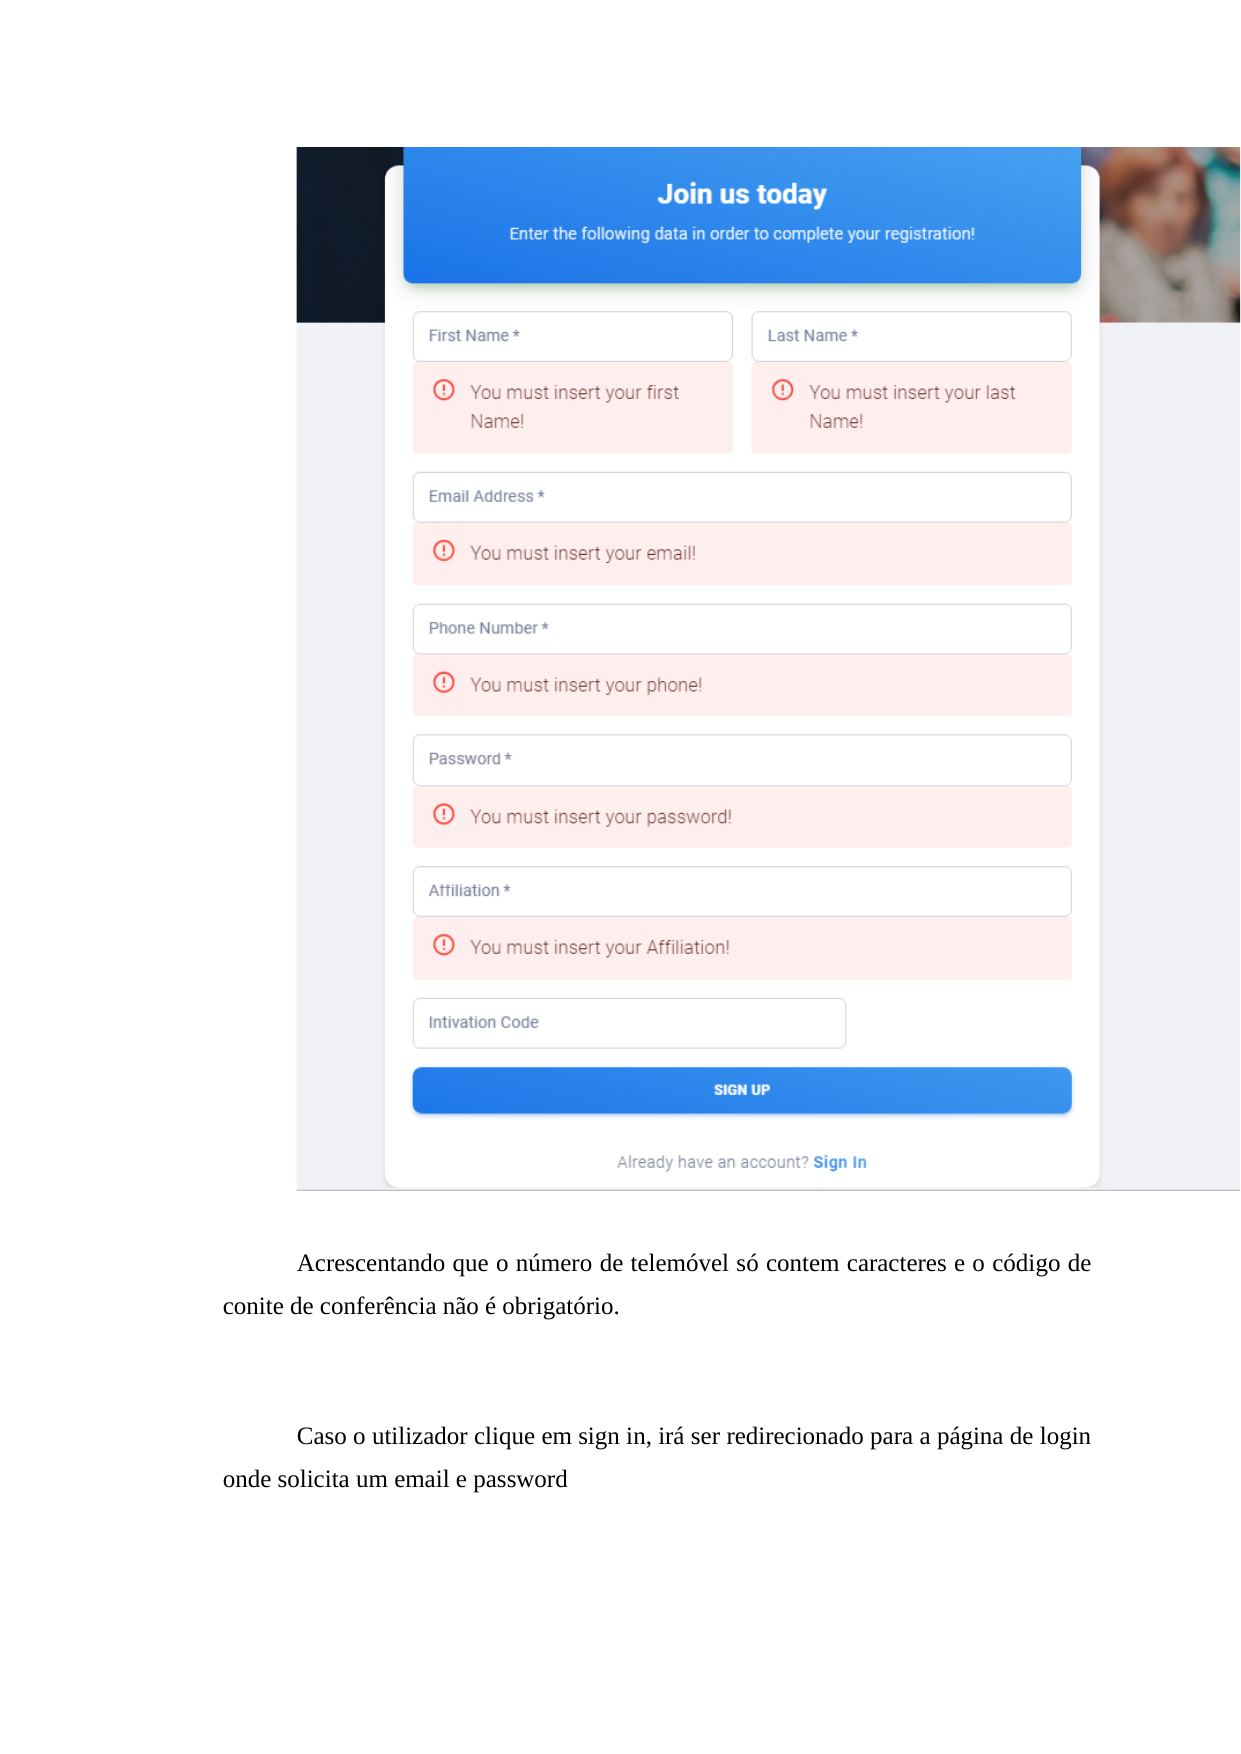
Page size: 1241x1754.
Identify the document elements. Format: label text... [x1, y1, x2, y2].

list Caso o utilizador clique em sign in, irá ser redirecionado para a página de login onde solicita um email e password [223, 1421, 1092, 1493]
picture [296, 147, 1241, 1191]
list Acrescentando que o número de telemóvel só contem caracteres e o código de conite de conferência não é obrigatório. [223, 1248, 1092, 1320]
